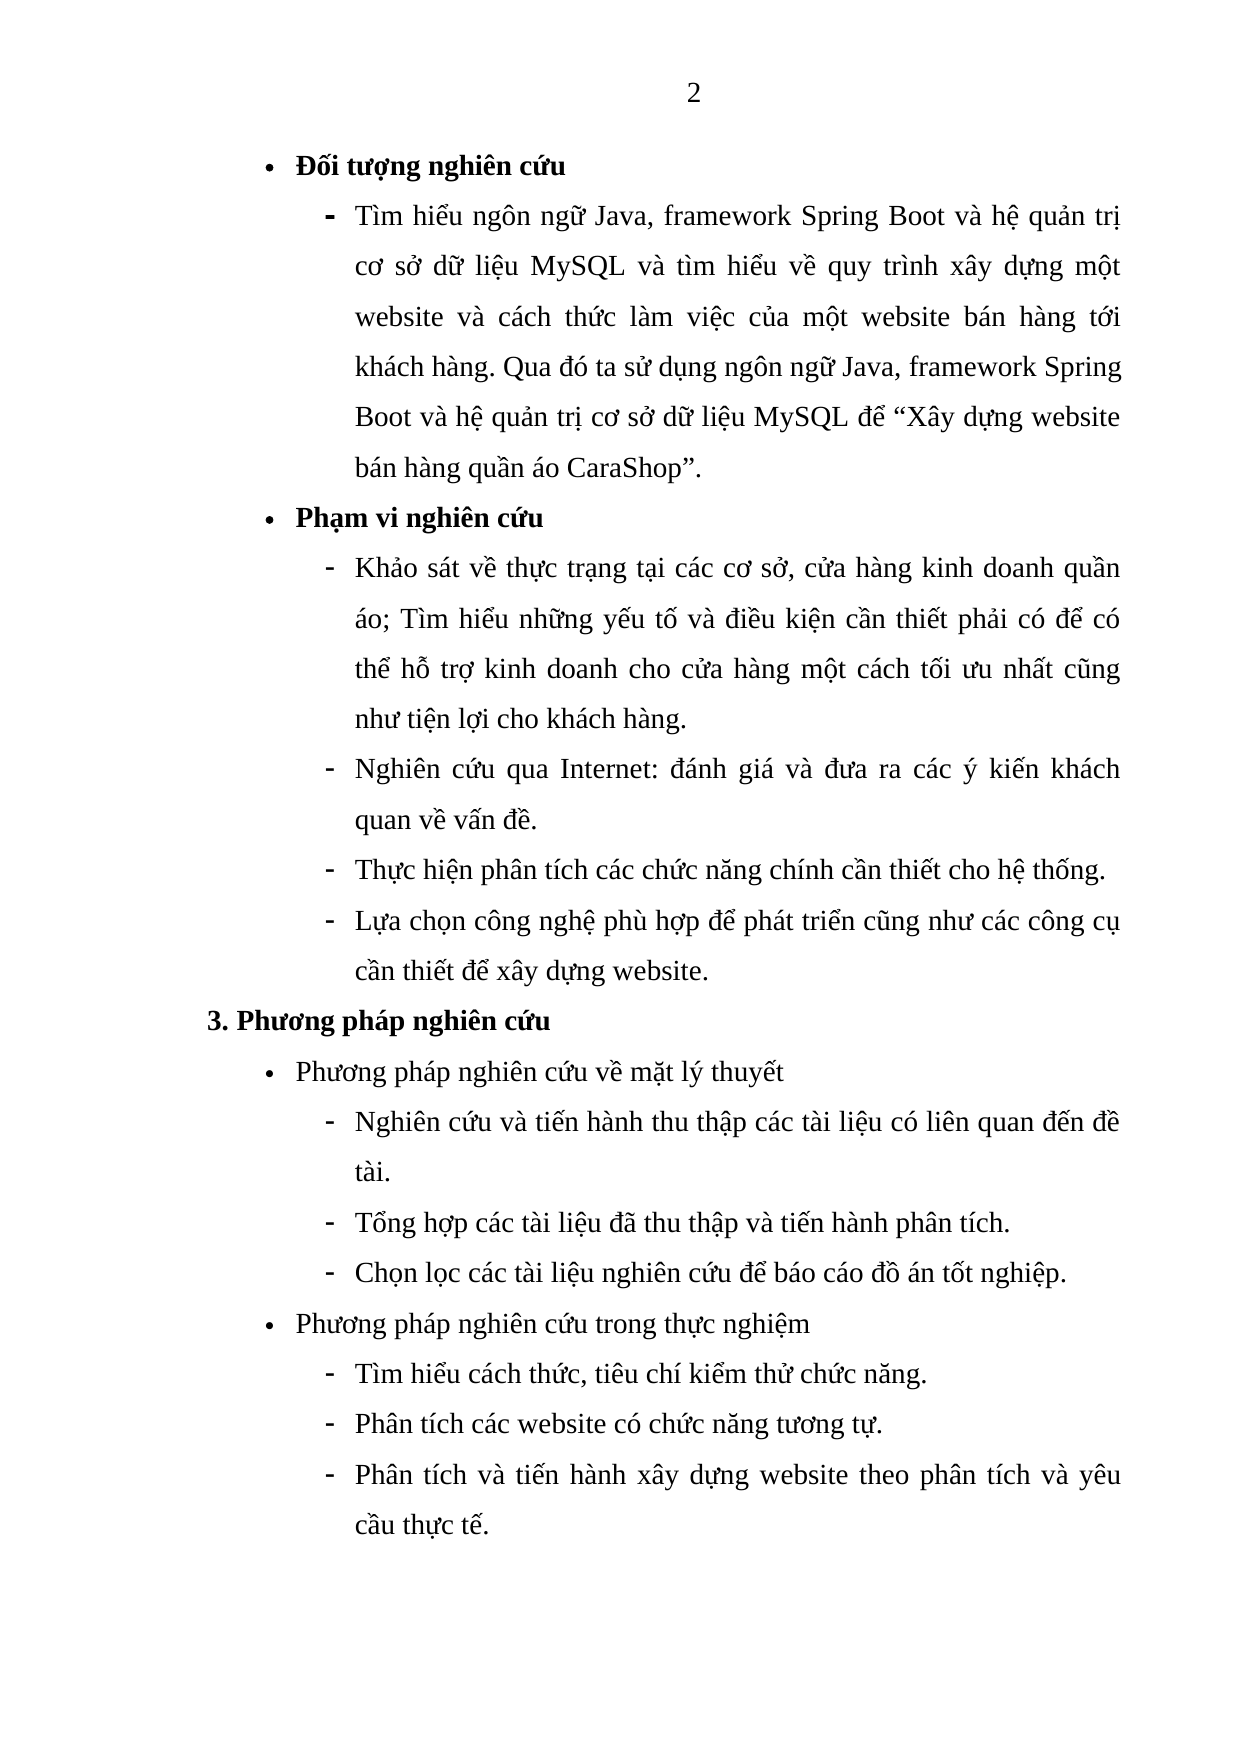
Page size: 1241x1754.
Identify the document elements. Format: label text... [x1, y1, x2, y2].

list Chọn lọc các tài liệu nghiên cứu để báo cáo đồ án tốt nghiệp. [325, 1255, 1122, 1289]
list Phương pháp nghiên cứu về mặt lý thuyết [266, 1054, 1122, 1087]
list Nghiên cứu qua Internet: đánh giá và đưa ra các ý kiến khách quan về vấn đề. [325, 752, 1122, 836]
list Nghiên cứu và tiến hành thu thập các tài liệu có liên quan đến đề tài. [325, 1104, 1122, 1188]
list Tìm hiểu cách thức, tiêu chí kiểm thử chức năng. [325, 1356, 1122, 1390]
list Tổng hợp các tài liệu đã thu thập và tiến hành phân tích. [325, 1205, 1122, 1238]
list Lựa chọn công nghệ phù hợp để phát triển cũng như các công cụ cần thiết để xây dựng website. [325, 903, 1122, 987]
list Phạm vi nghiên cứu [266, 500, 1122, 533]
list Khảo sát về thực trạng tại các cơ sở, cửa hàng kinh doanh quần áo; Tìm hiểu những yếu tố và điều kiện cần thiết phải có để có thể hỗ trợ kinh doanh cho cửa hàng một cách tối ưu nhất cũng như tiện lợi cho khách hàng. [325, 550, 1122, 735]
list Thực hiện phân tích các chức năng chính cần thiết cho hệ thống. [325, 852, 1122, 886]
list Đối tượng nghiên cứu [266, 148, 1122, 181]
list Tìm hiểu ngôn ngữ Java, framework Spring Boot và hệ quản trị cơ sở dữ liệu MySQL và tìm hiểu về quy trình xây dựng một website và cách thức làm việc của một website bán hàng tới khách hàng. Qua đó ta sử dụng ngôn ngữ Java, framework Spring Boot và hệ quản trị cơ sở dữ liệu MySQL để “Xây dựng website bán hàng quần áo CaraShop”. [325, 198, 1122, 483]
list Phương pháp nghiên cứu [207, 1003, 1122, 1037]
list Phân tích các website có chức năng tương tự. [325, 1406, 1122, 1440]
list Phân tích và tiến hành xây dựng website theo phân tích và yêu cầu thực tế. [325, 1457, 1122, 1541]
list Phương pháp nghiên cứu trong thực nghiệm [266, 1306, 1122, 1339]
